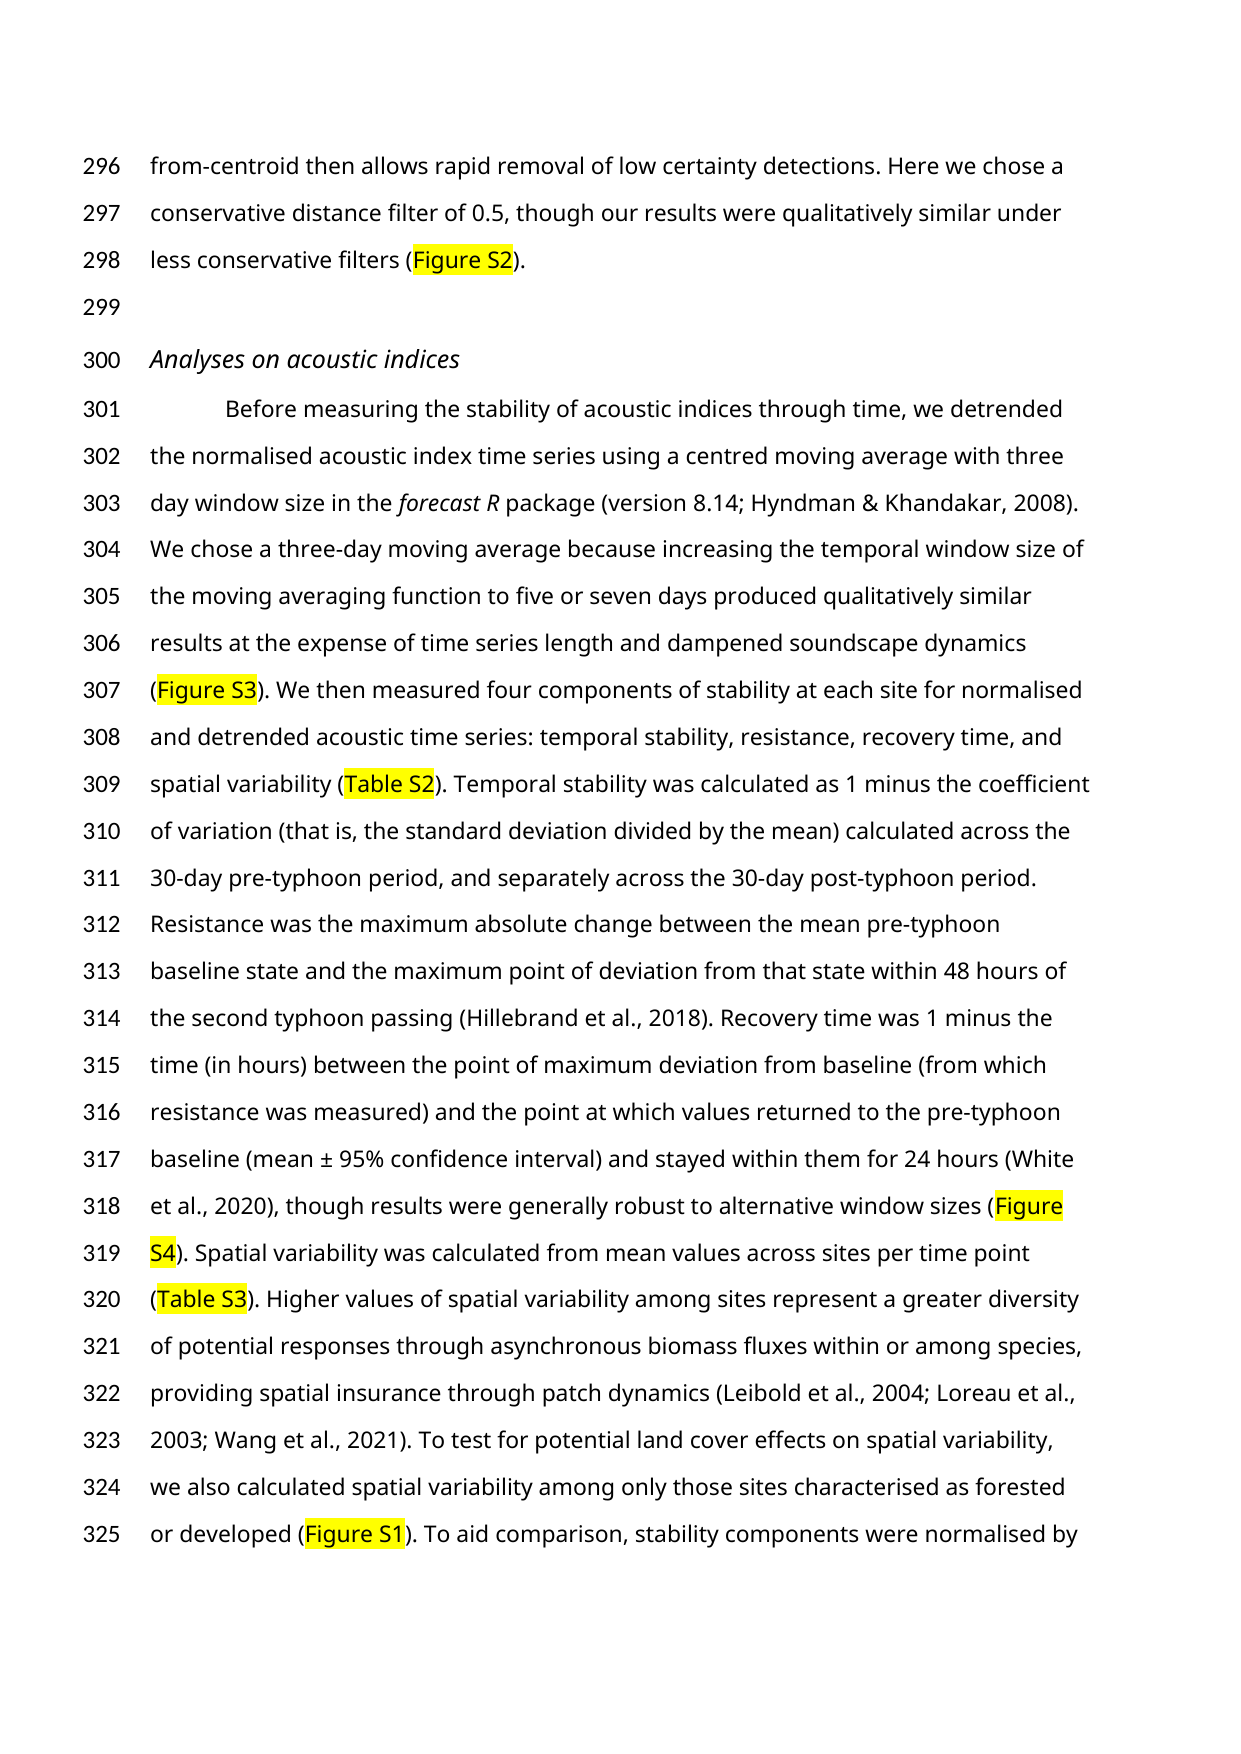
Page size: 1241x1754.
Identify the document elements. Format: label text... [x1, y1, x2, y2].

text Analyses on acoustic indices [150, 342, 1090, 376]
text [150, 150, 1090, 275]
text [150, 393, 1090, 1549]
